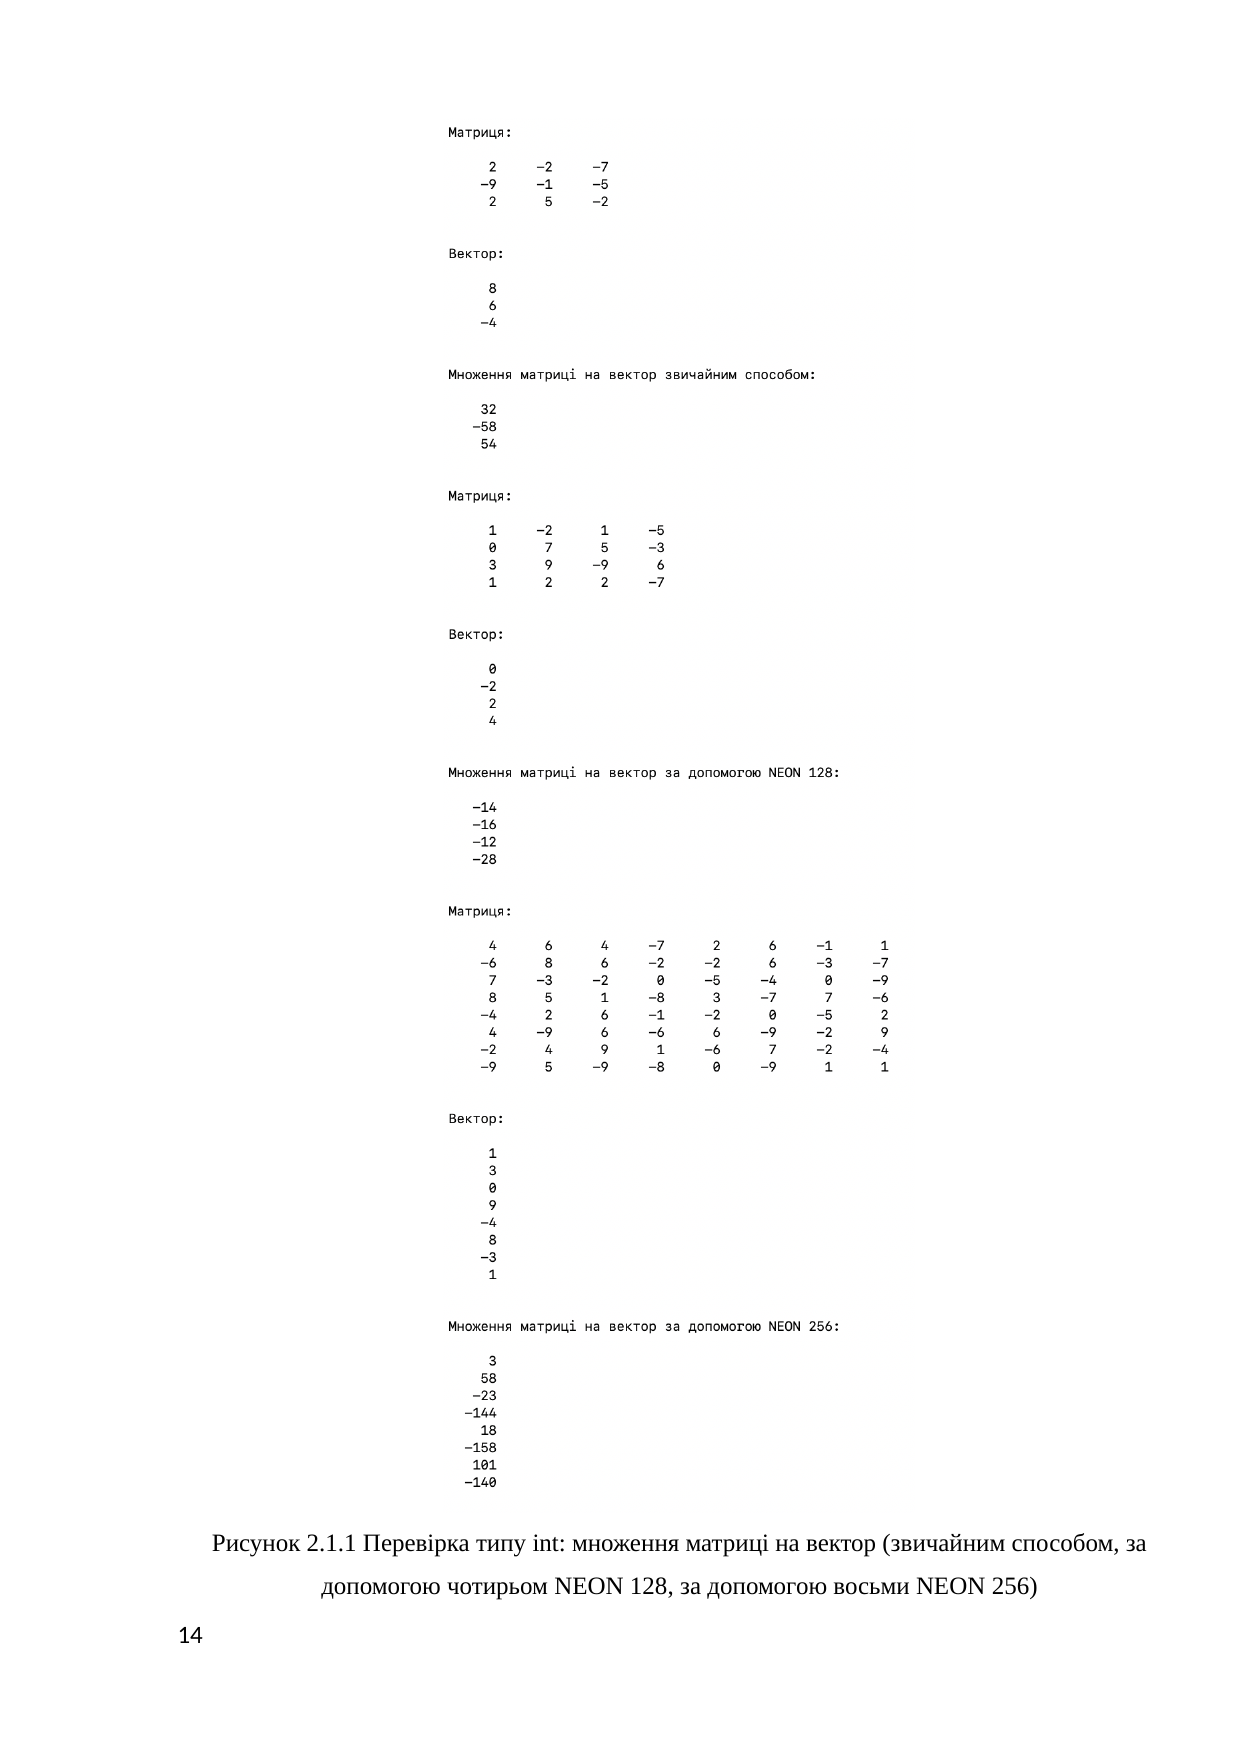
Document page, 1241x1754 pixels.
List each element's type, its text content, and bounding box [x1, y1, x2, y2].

text Рисунок 2.1.1 Перевірка типу int: множення матриці на вектор (звичайним способом, за допомогою чотирьом NEON 128, за допомогою восьми NEON 256) [177, 1528, 1181, 1600]
picture [443, 118, 916, 1513]
